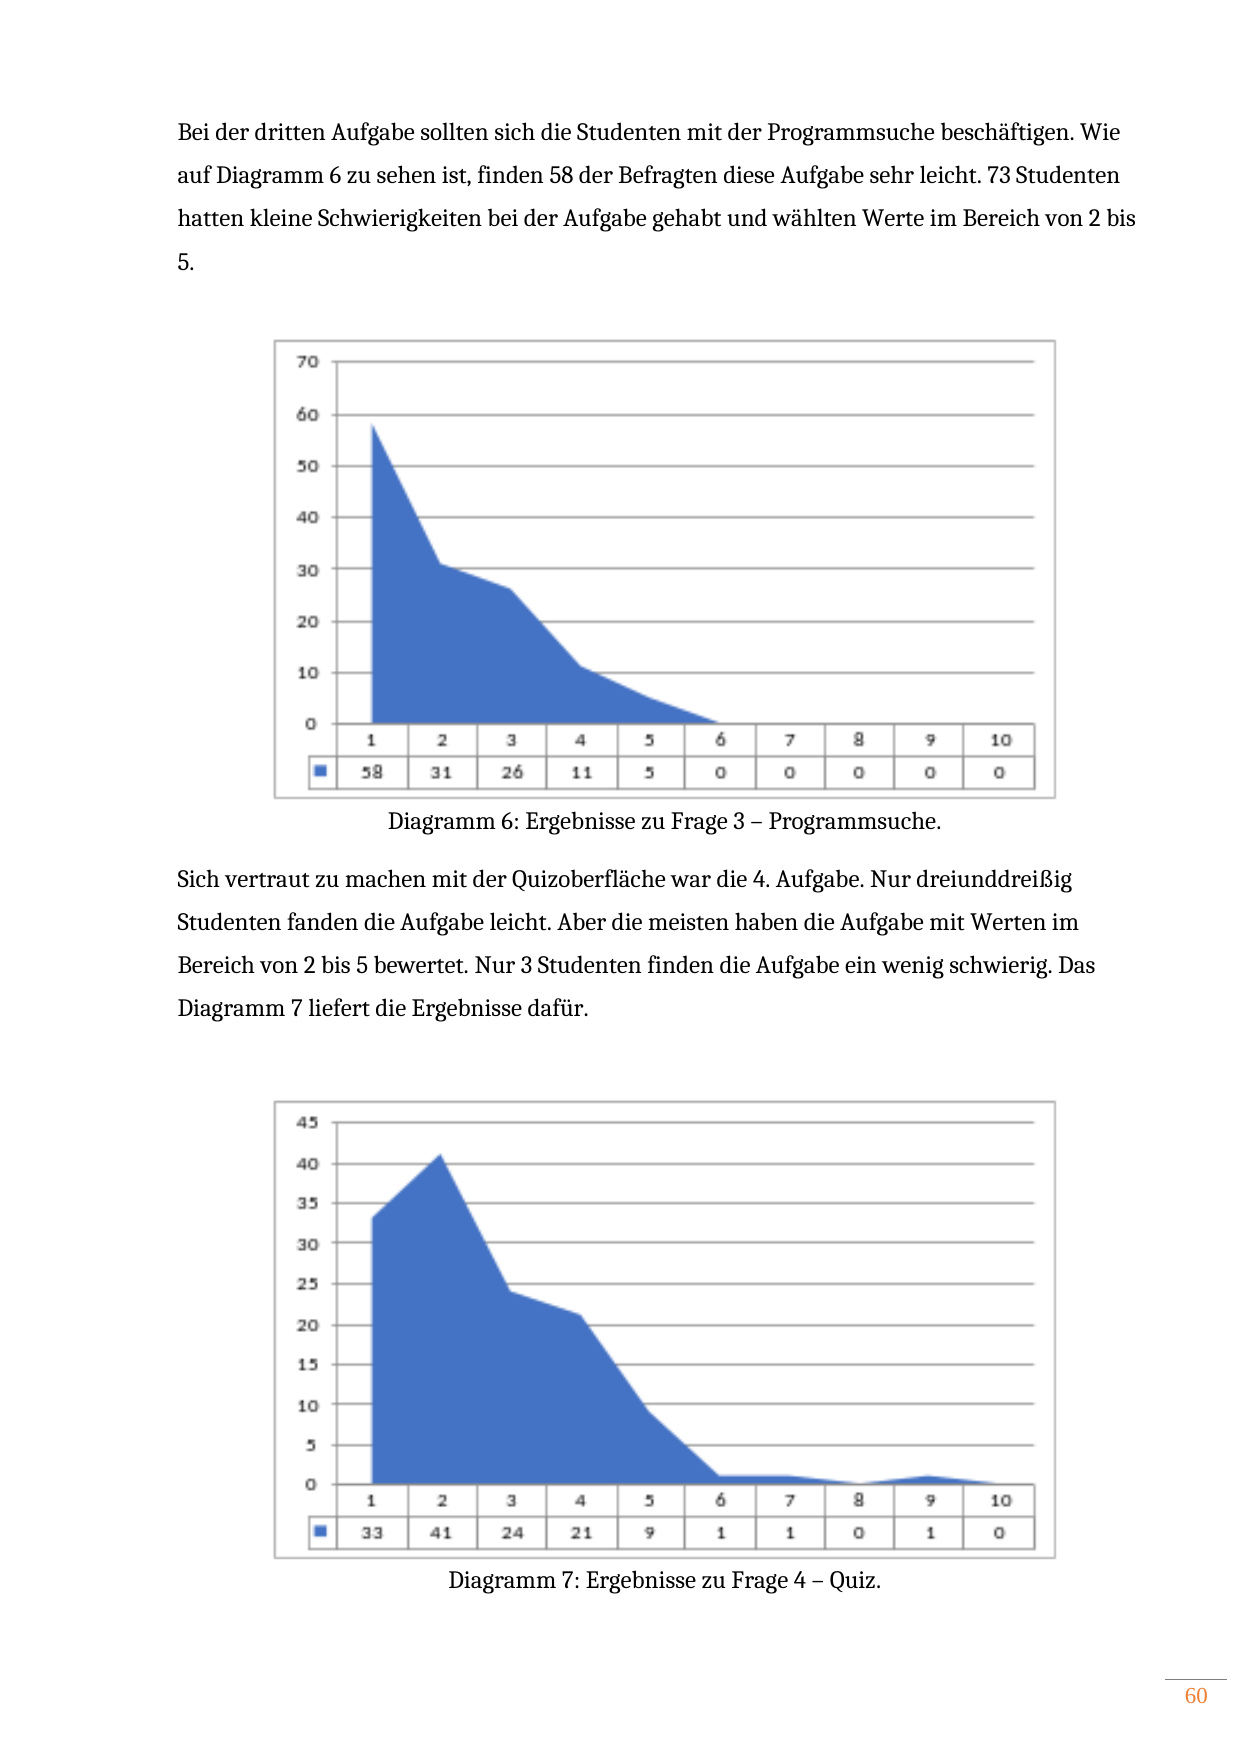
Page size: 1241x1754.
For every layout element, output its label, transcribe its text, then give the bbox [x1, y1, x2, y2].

text Sich vertraut zu machen mit der Quizoberfläche war die 4. Aufgabe. Nur dreiunddreißig Studenten fanden die Aufgabe leicht. Aber die meisten haben die Aufgabe mit Werten im Bereich von 2 bis 5 bewertet. Nur 3 Studenten finden die Aufgabe ein wenig schwierig. Das Diagramm 7 liefert die Ergebnisse dafür. [177, 865, 1152, 1023]
text Bei der dritten Aufgabe sollten sich die Studenten mit der Programmsuche beschäftigen. Wie auf Diagramm 6 zu sehen ist, finden 58 der Befragten diese Aufgabe sehr leicht. 73 Studenten hatten kleine Schwierigkeiten bei der Aufgabe gehabt und wählten Werte im Bereich von 2 bis 5. [177, 118, 1152, 276]
text Diagramm 6: Ergebnisse zu Frage 3 – Programmsuche. [177, 807, 1152, 836]
text Diagramm 7: Ergebnisse zu Frage 4 – Quiz. [177, 1566, 1152, 1595]
